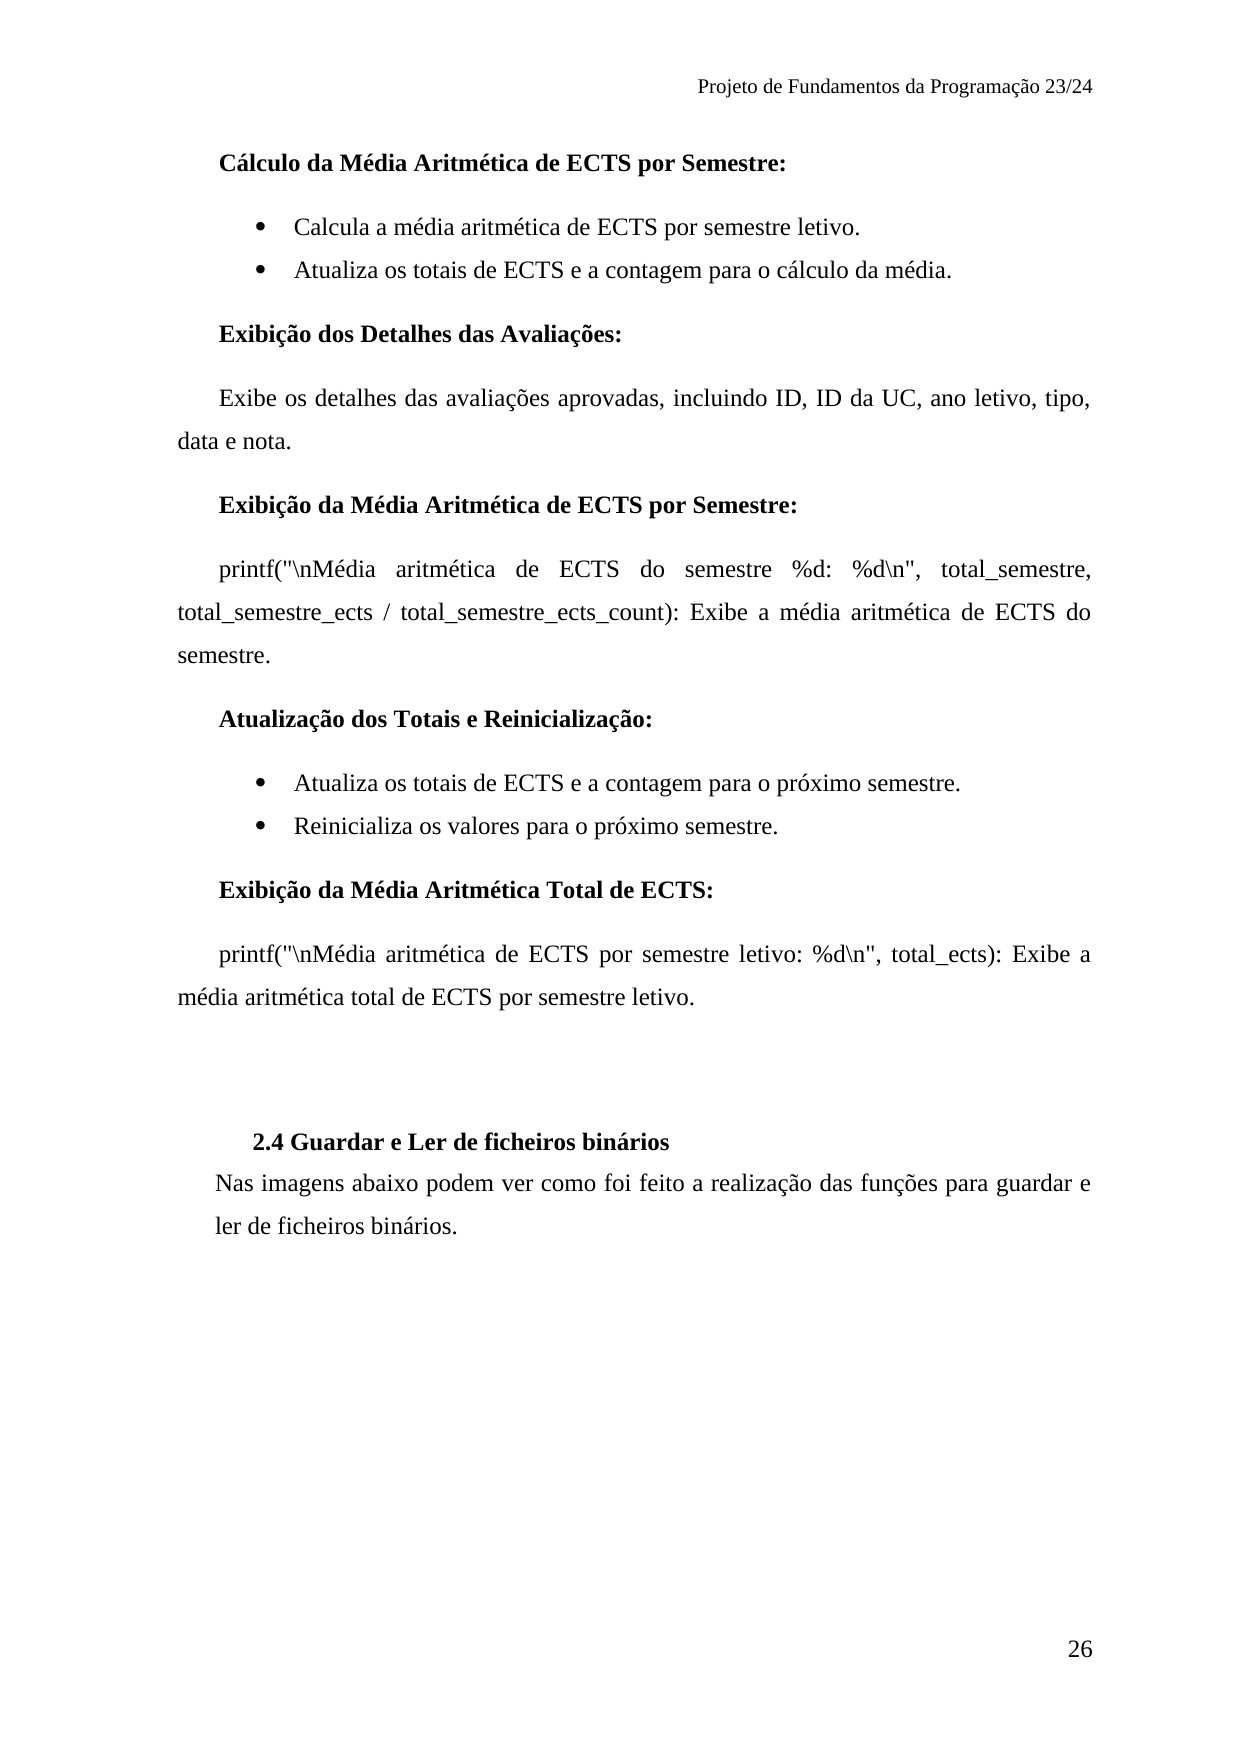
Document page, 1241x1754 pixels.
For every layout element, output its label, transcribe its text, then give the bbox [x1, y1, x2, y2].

text Atualização dos Totais e Reinicialização: [177, 704, 1092, 733]
list Atualiza os totais de ECTS e a contagem para o próximo semestre. [256, 768, 1092, 797]
text Exibição da Média Aritmética Total de ECTS: [177, 875, 1092, 904]
list Calcula a média aritmética de ECTS por semestre letivo. [256, 212, 1092, 240]
list Atualiza os totais de ECTS e a contagem para o cálculo da média. [256, 255, 1092, 283]
subtitle Guardar e Ler de ficheiros binários [252, 1127, 1092, 1155]
text Cálculo da Média Aritmética de ECTS por Semestre: [177, 148, 1092, 176]
text Exibição dos Detalhes das Avaliações: [177, 319, 1092, 347]
text Exibição da Média Aritmética de ECTS por Semestre: [177, 490, 1092, 518]
list Reinicializa os valores para o próximo semestre. [256, 811, 1092, 840]
text printf("\nMédia aritmética de ECTS do semestre %d: %d\n", total_semestre, total_semestre_ects / total_semestre_ects_count): Exibe a média aritmética de ECTS do semestre. [177, 554, 1092, 669]
text Exibe os detalhes das avaliações aprovadas, incluindo ID, ID da UC, ano letivo, tipo, data e nota. [177, 383, 1092, 454]
list Nas imagens abaixo podem ver como foi feito a realização das funções para guardar e ler de ficheiros binários. [215, 1168, 1092, 1240]
text printf("\nMédia aritmética de ECTS por semestre letivo: %d\n", total_ects): Exibe a média aritmética total de ECTS por semestre letivo.Parte superior do formulárioParte inferior do formulário [177, 939, 1092, 1011]
